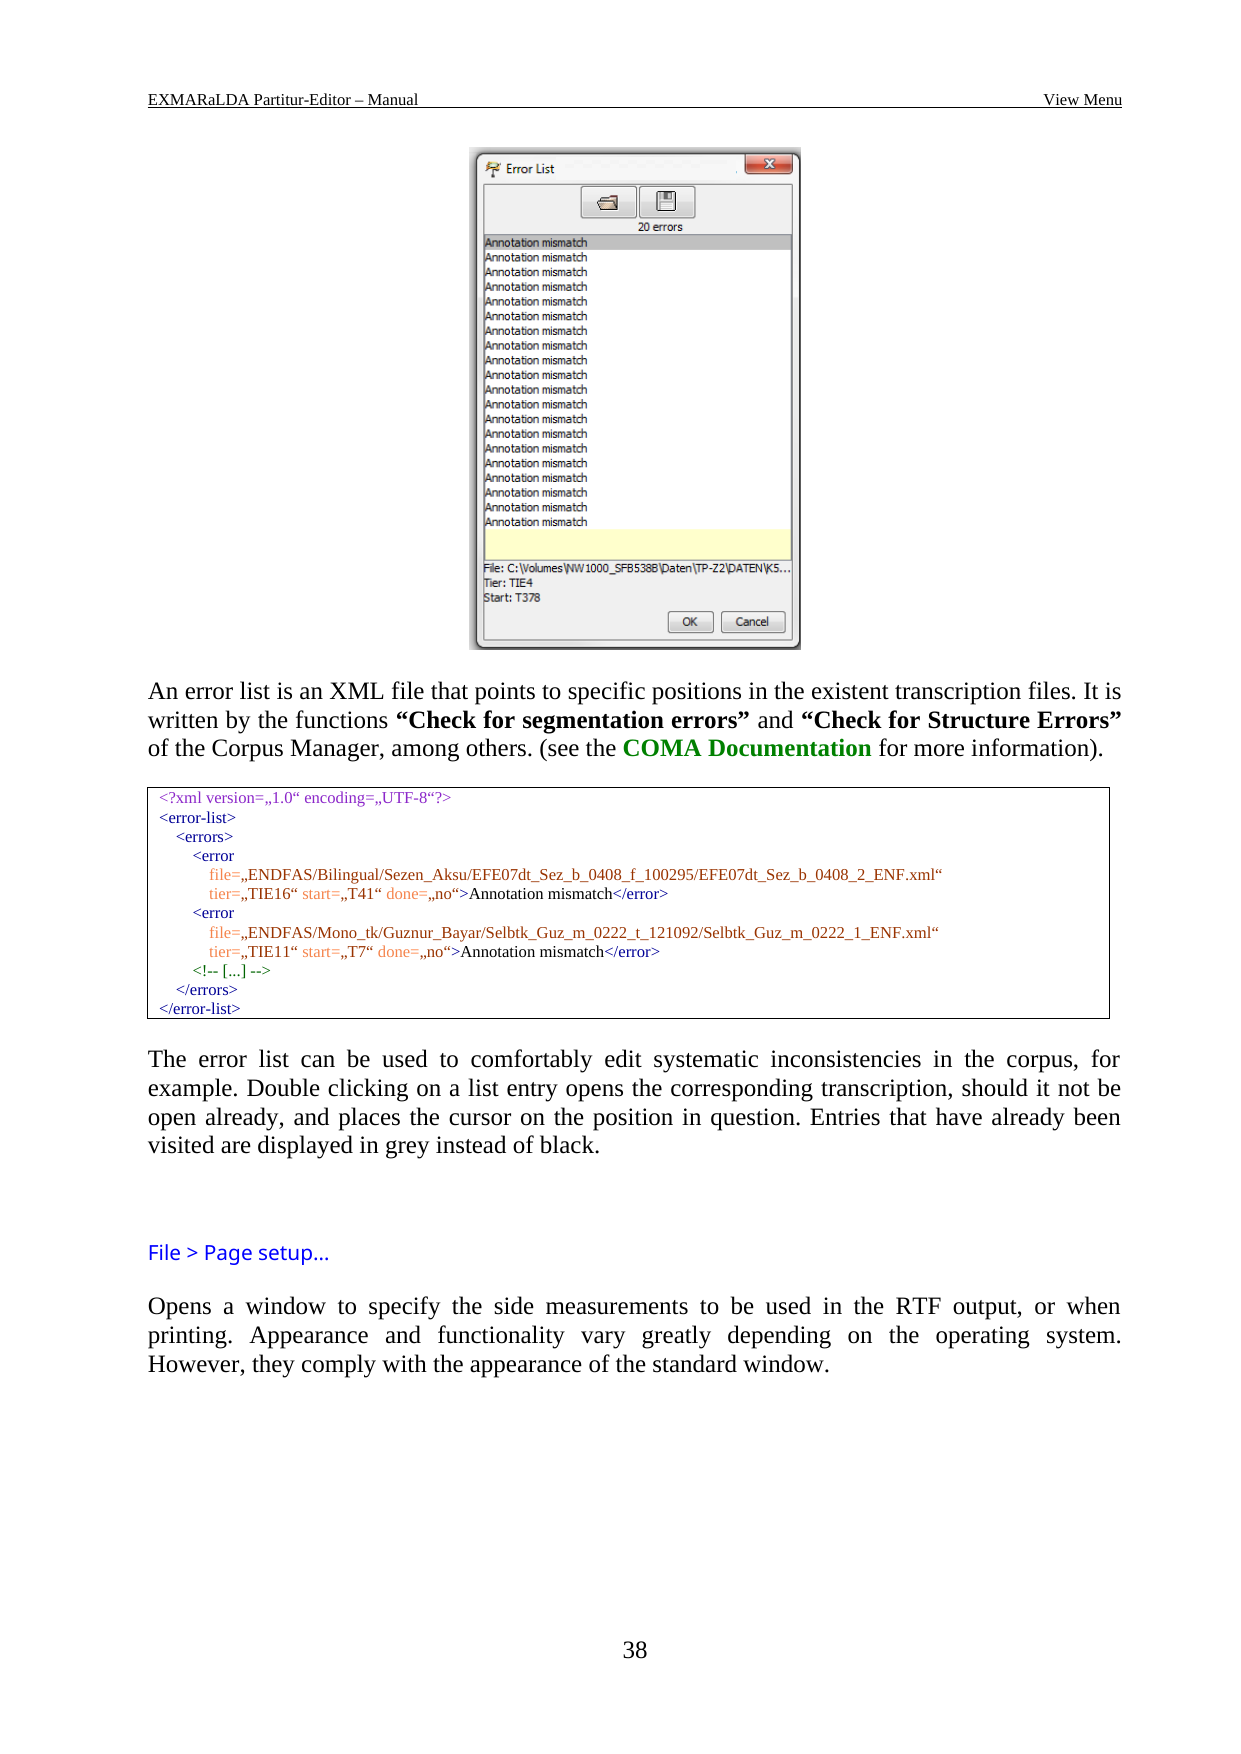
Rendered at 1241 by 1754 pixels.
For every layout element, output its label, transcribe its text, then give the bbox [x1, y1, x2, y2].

text An error list is an XML file that points to specific positions in the existent transcription files. It is written by the functions “Check for segmentation errors” and “Check for Structure Errors” of the Corpus Manager, among others. (see the COMA Documentation for more information). [148, 676, 1122, 762]
picture [469, 147, 801, 650]
table_header <?xml version=„1.0“ encoding=„UTF-8“?> <error-list> <errors> <error file=„ENDFAS/Bilingual/Sezen_Aksu/EFE07dt_Sez_b_0408_f_100295/EFE07dt_Sez_b_0408_2_ENF.xml“ tier=„TIE16“ start=„T41“ done=„no“>Annotation mismatch</error> <error file=„ENDFAS/Mono_tk/Guznur_Bayar/Selbtk_Guz_m_0222_t_121092/Selbtk_Guz_m_0222_1_ENF.xml“ tier=„TIE11“ start=„T7“ done=„no“>Annotation mismatch</error> <!-- [...] --> </errors> </error-list> [148, 788, 1109, 1018]
text The error list can be used to comfortably edit systematic inconsistencies in the corpus, for example. Double clicking on a list entry opens the corresponding transcription, should it not be open already, and places the cursor on the position in question. Entries that have already been visited are displayed in grey instead of black. [148, 1044, 1122, 1159]
subtitle File > Page setup… [148, 1238, 1122, 1266]
text Opens a window to specify the side measurements to be used in the RTF output, or when printing. Appearance and functionality vary greatly depending on the operating system. However, they comply with the appearance of the standard window. [148, 1291, 1122, 1378]
